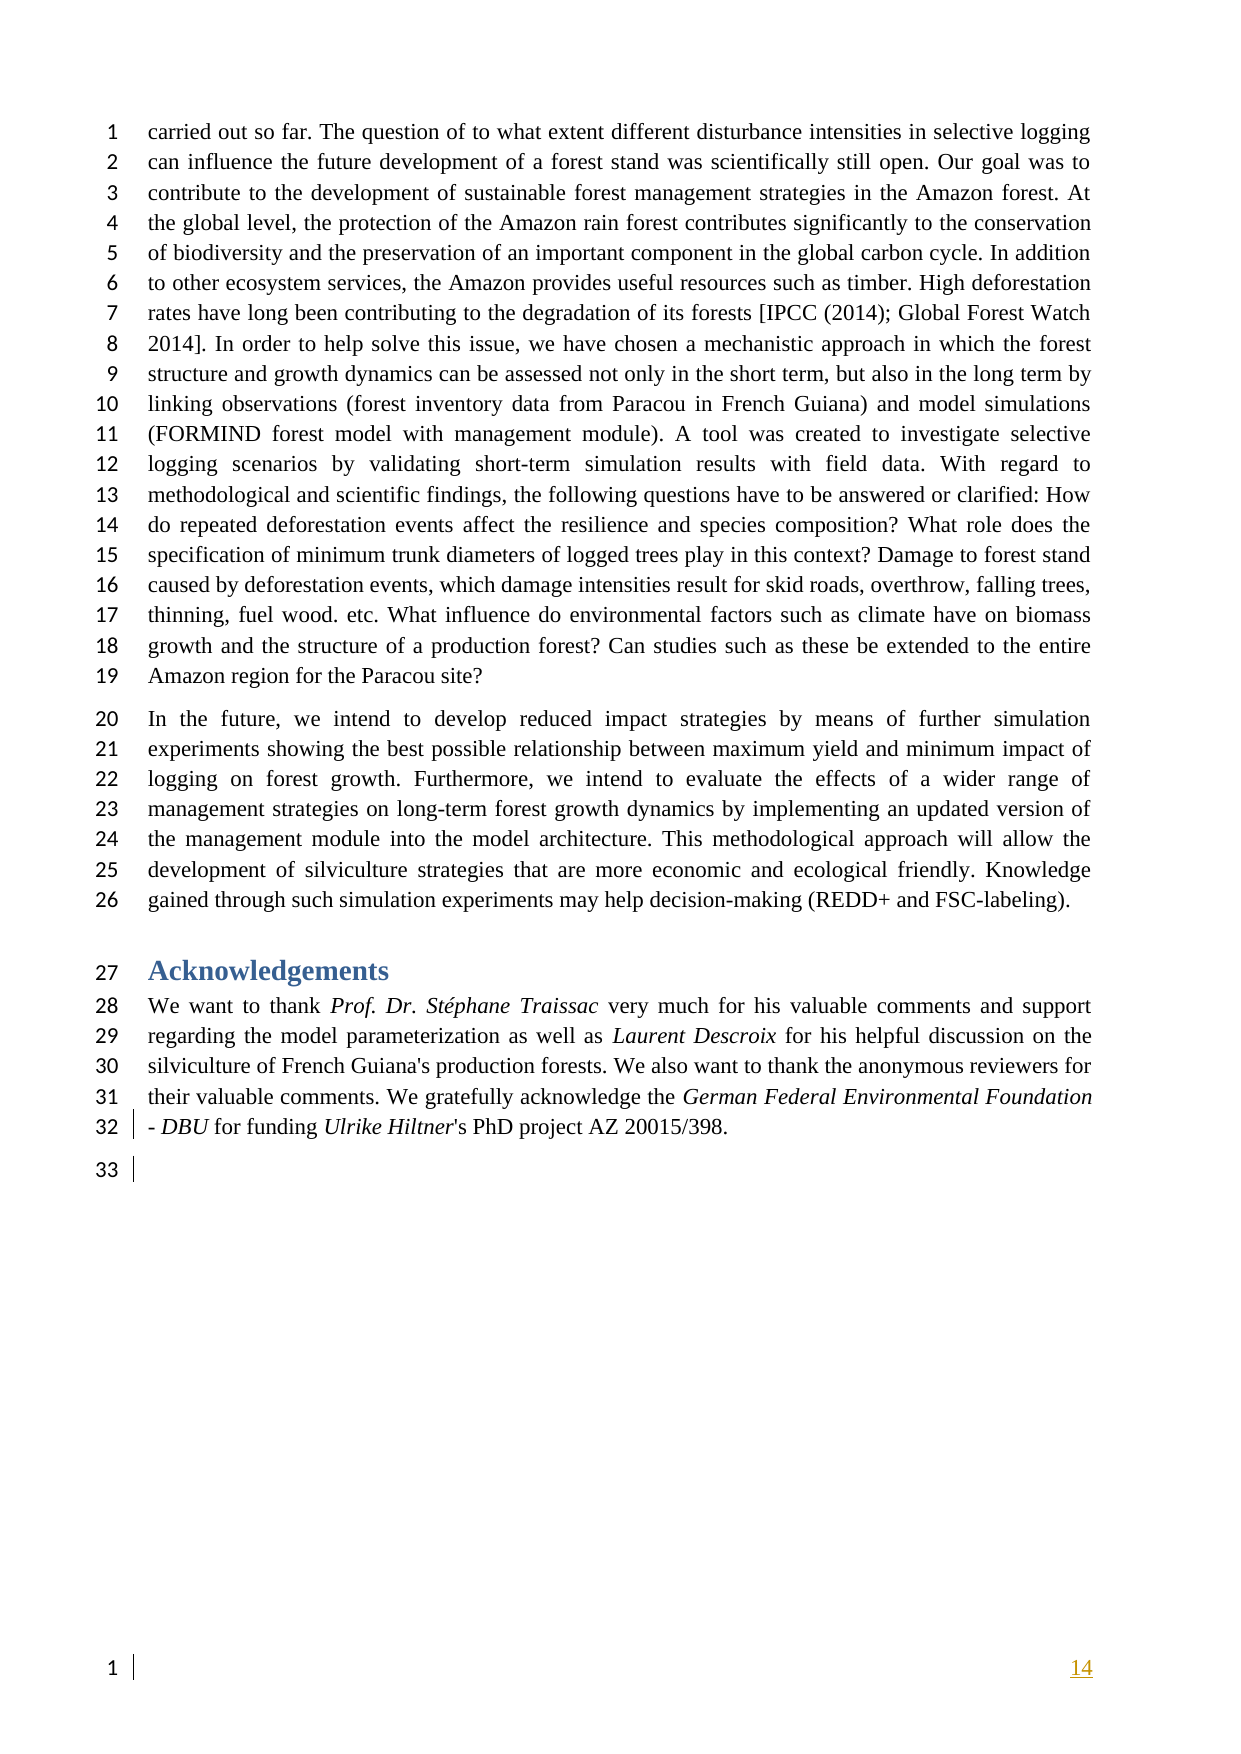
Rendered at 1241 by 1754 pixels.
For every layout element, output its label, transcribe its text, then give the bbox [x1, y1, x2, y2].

subtitle Acknowledgements [148, 953, 1093, 987]
text We want to thank Prof. Dr. Stéphane Traissac very much for his valuable comments and support regarding the model parameterization as well as Laurent Descroix for his helpful discussion on the silviculture of French Guiana's production forests. We also want to thank the anonymous reviewers for their valuable comments. We gratefully acknowledge the German Federal Environmental Foundation - DBU for funding Ulrike Hiltner's PhD project AZ 20015/398. [148, 992, 1093, 1139]
text In the future, we intend to develop reduced impact strategies by means of further simulation experiments showing the best possible relationship between maximum yield and minimum impact of logging on forest growth. Furthermore, we intend to evaluate the effects of a wider range of management strategies on long-term forest growth dynamics by implementing an updated version of the management module into the model architecture. This methodological approach will allow the development of silviculture strategies that are more economic and ecological friendly. Knowledge gained through such simulation experiments may help decision-making (REDD+ and FSC-labeling). [148, 704, 1093, 912]
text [148, 118, 1093, 688]
